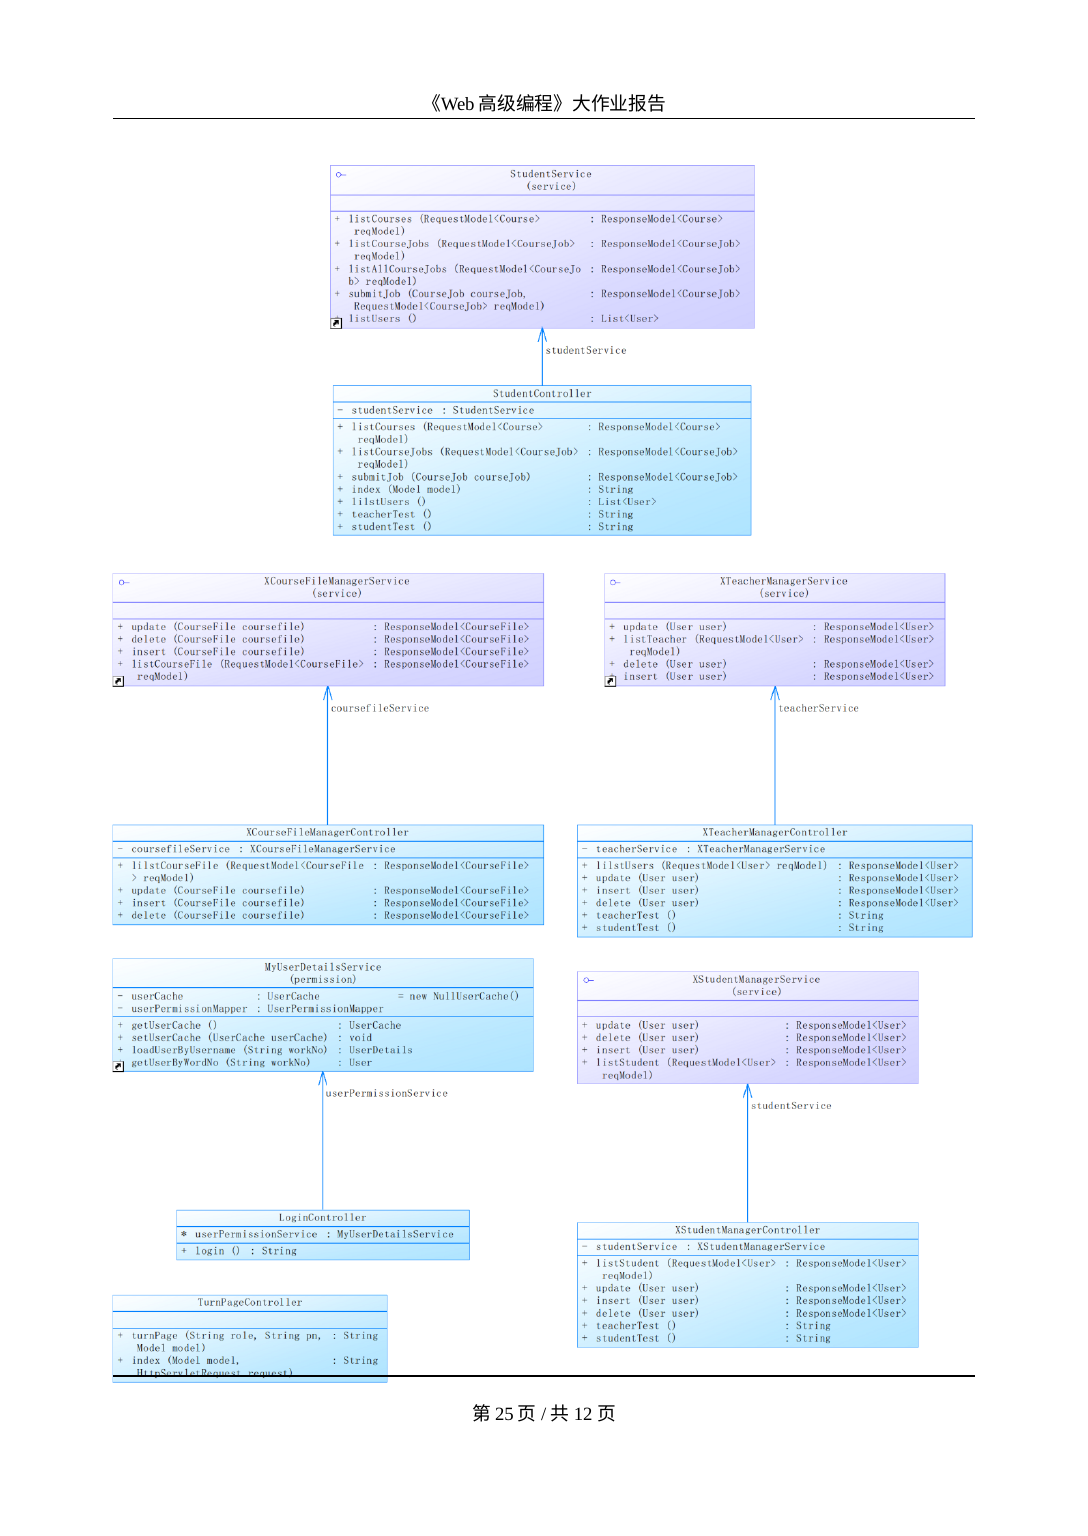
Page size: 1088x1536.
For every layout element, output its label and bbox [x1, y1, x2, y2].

picture [112, 165, 974, 1384]
